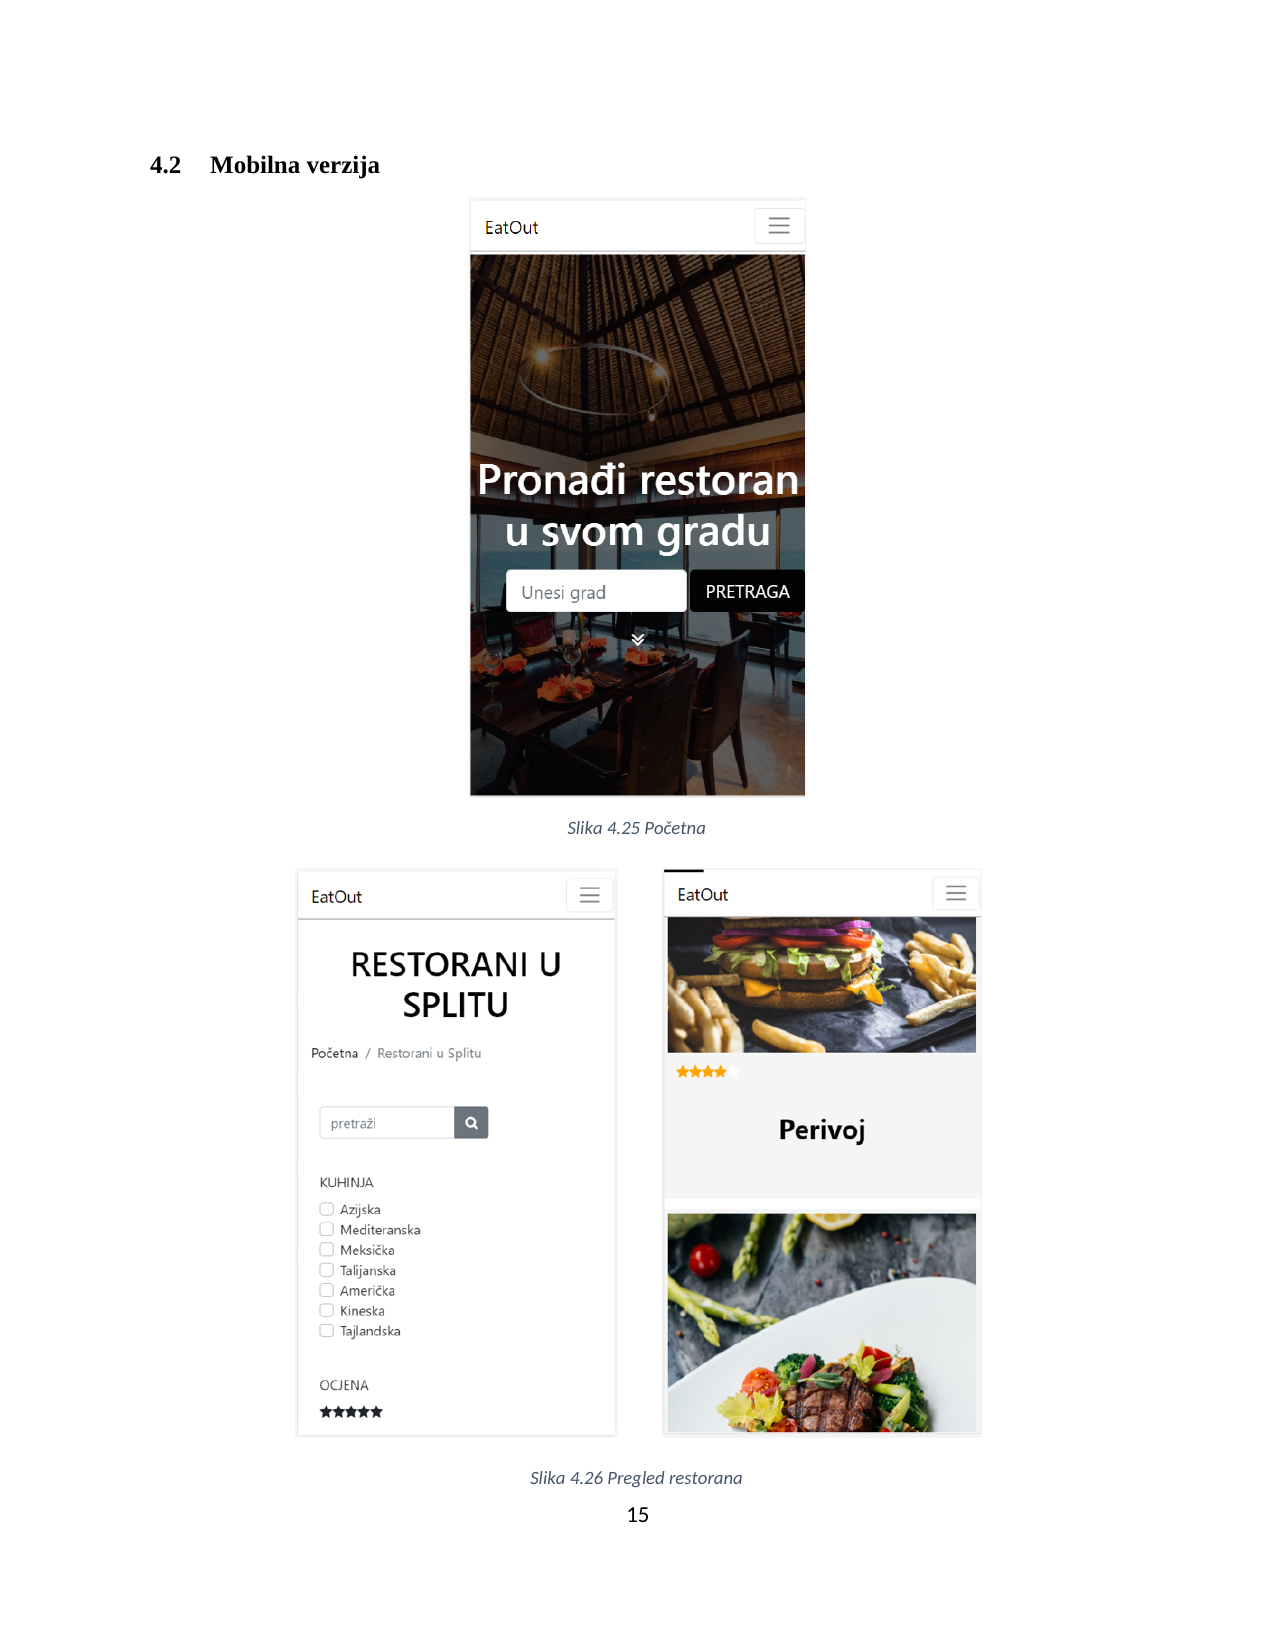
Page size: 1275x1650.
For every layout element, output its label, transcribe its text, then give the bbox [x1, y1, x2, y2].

picture [468, 197, 807, 798]
subtitle Mobilna verzija [150, 150, 1125, 179]
picture [291, 860, 985, 1446]
